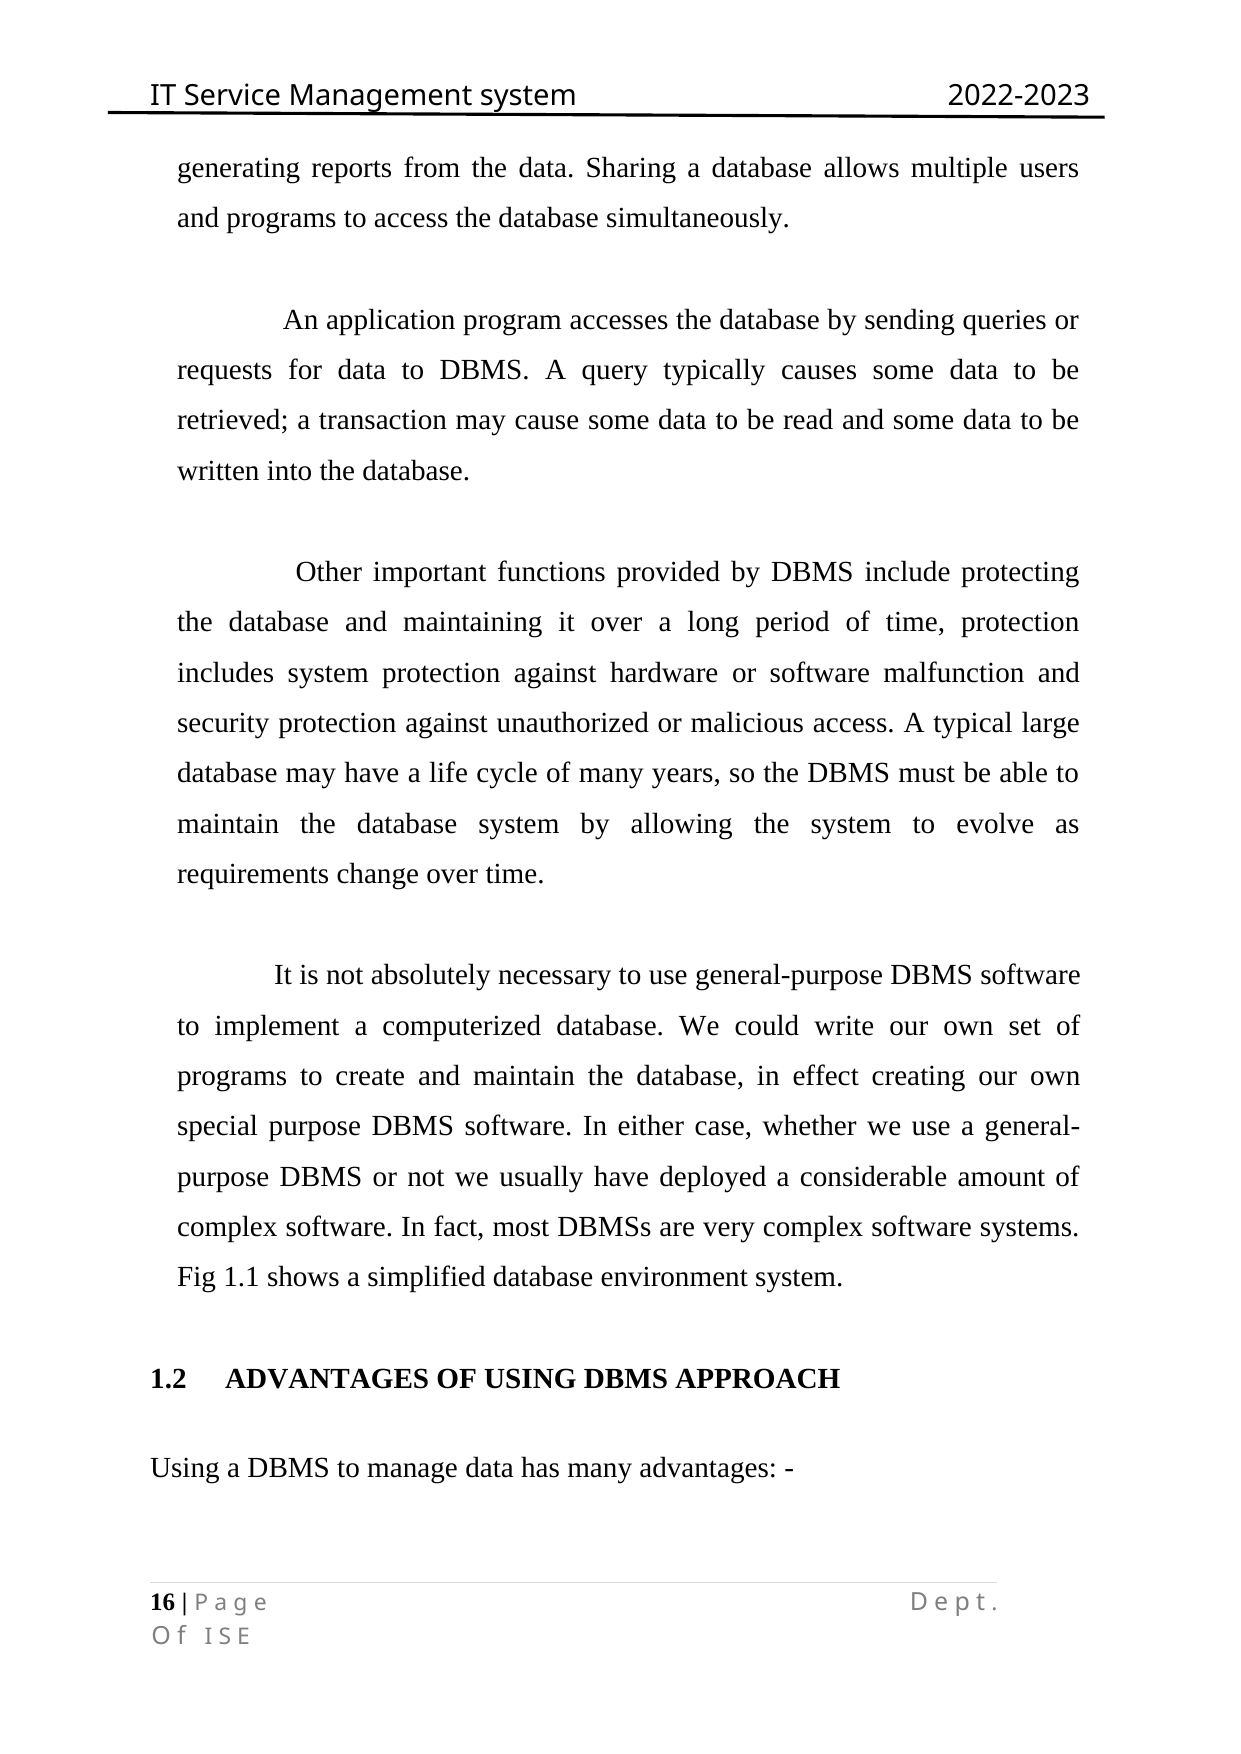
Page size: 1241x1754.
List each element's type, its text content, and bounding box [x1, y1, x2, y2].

text An application program accesses the database by sending queries or requests for data to DBMS. A query typically causes some data to be retrieved; a transaction may cause some data to be read and some data to be written into the database. [177, 302, 1080, 486]
text Other important functions provided by DBMS include protecting the database and maintaining it over a long period of time, protection includes system protection against hardware or software malfunction and security protection against unauthorized or malicious access. A typical large database may have a life cycle of many years, so the DBMS must be able to maintain the database system by allowing the system to evolve as requirements change over time. [177, 554, 1081, 889]
list ADVANTAGES OF USING DBMS APPROACH [150, 1361, 1090, 1394]
text It is not absolutely necessary to use general-purpose DBMS software to implement a computerized database. We could write our own set of programs to create and maintain the database, in effect creating our own special purpose DBMS software. In either case, whether we use a general-purpose DBMS or not we usually have deployed a considerable amount of complex software. In fact, most DBMSs are very complex software systems. Fig 1.1 shows a simplified database environment system. [177, 957, 1081, 1293]
text Using a DBMS to manage data has many advantages: - [150, 1450, 1090, 1483]
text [177, 150, 1081, 234]
